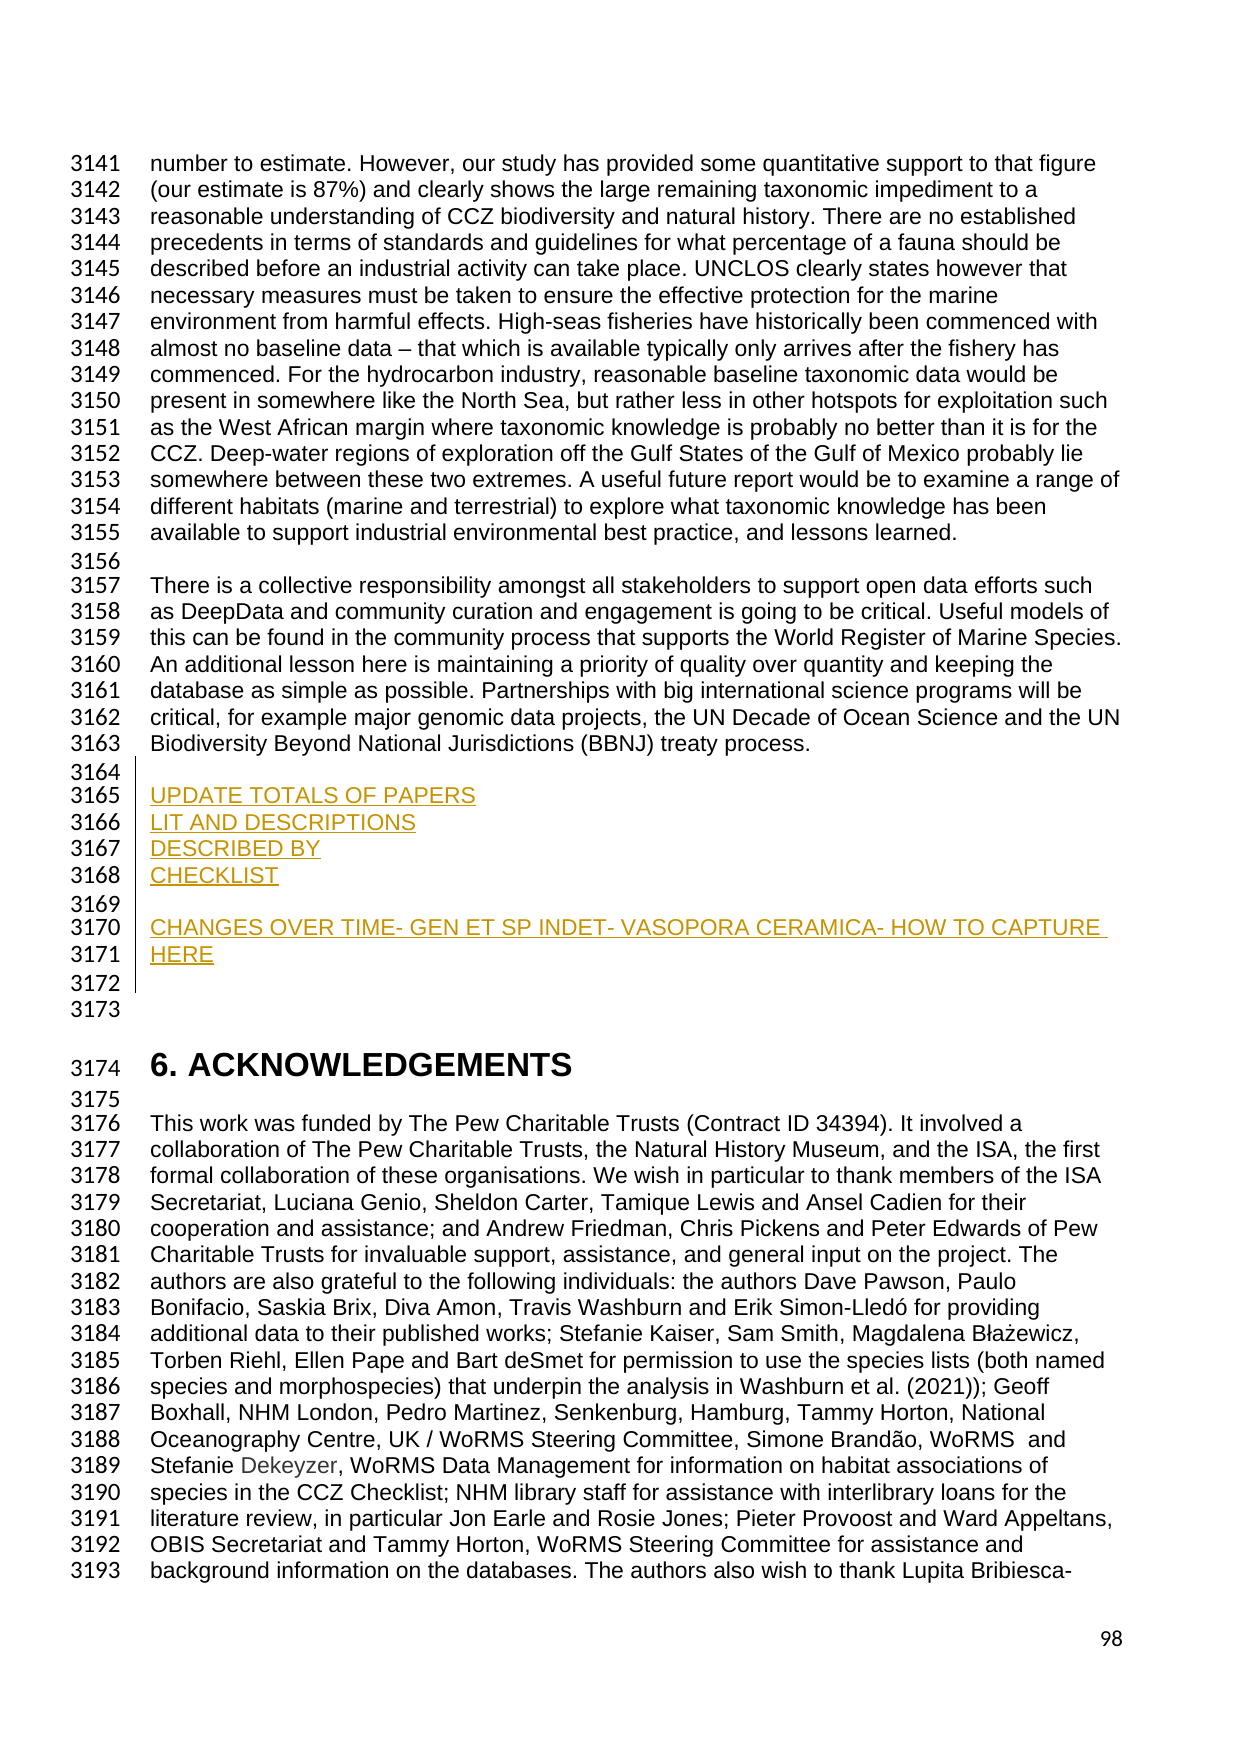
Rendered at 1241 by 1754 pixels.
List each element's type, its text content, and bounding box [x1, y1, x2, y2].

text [150, 1109, 1123, 1584]
text There is a collective responsibility amongst all stakeholders to support open data efforts such as DeepData and community curation and engagement is going to be critical. Useful models of this can be found in the community process that supports the World Register of Marine Species. An additional lesson here is maintaining a priority of quality over quantity and keeping the database as simple as possible. Partnerships with big international science programs will be critical, for example major genomic data projects, the UN Decade of Ocean Science and the UN Biodiversity Beyond National Jurisdictions (BBNJ) treaty process. [150, 572, 1123, 756]
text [150, 150, 1123, 545]
subtitle ACKNOWLEDGEMENTS [150, 1045, 1123, 1083]
